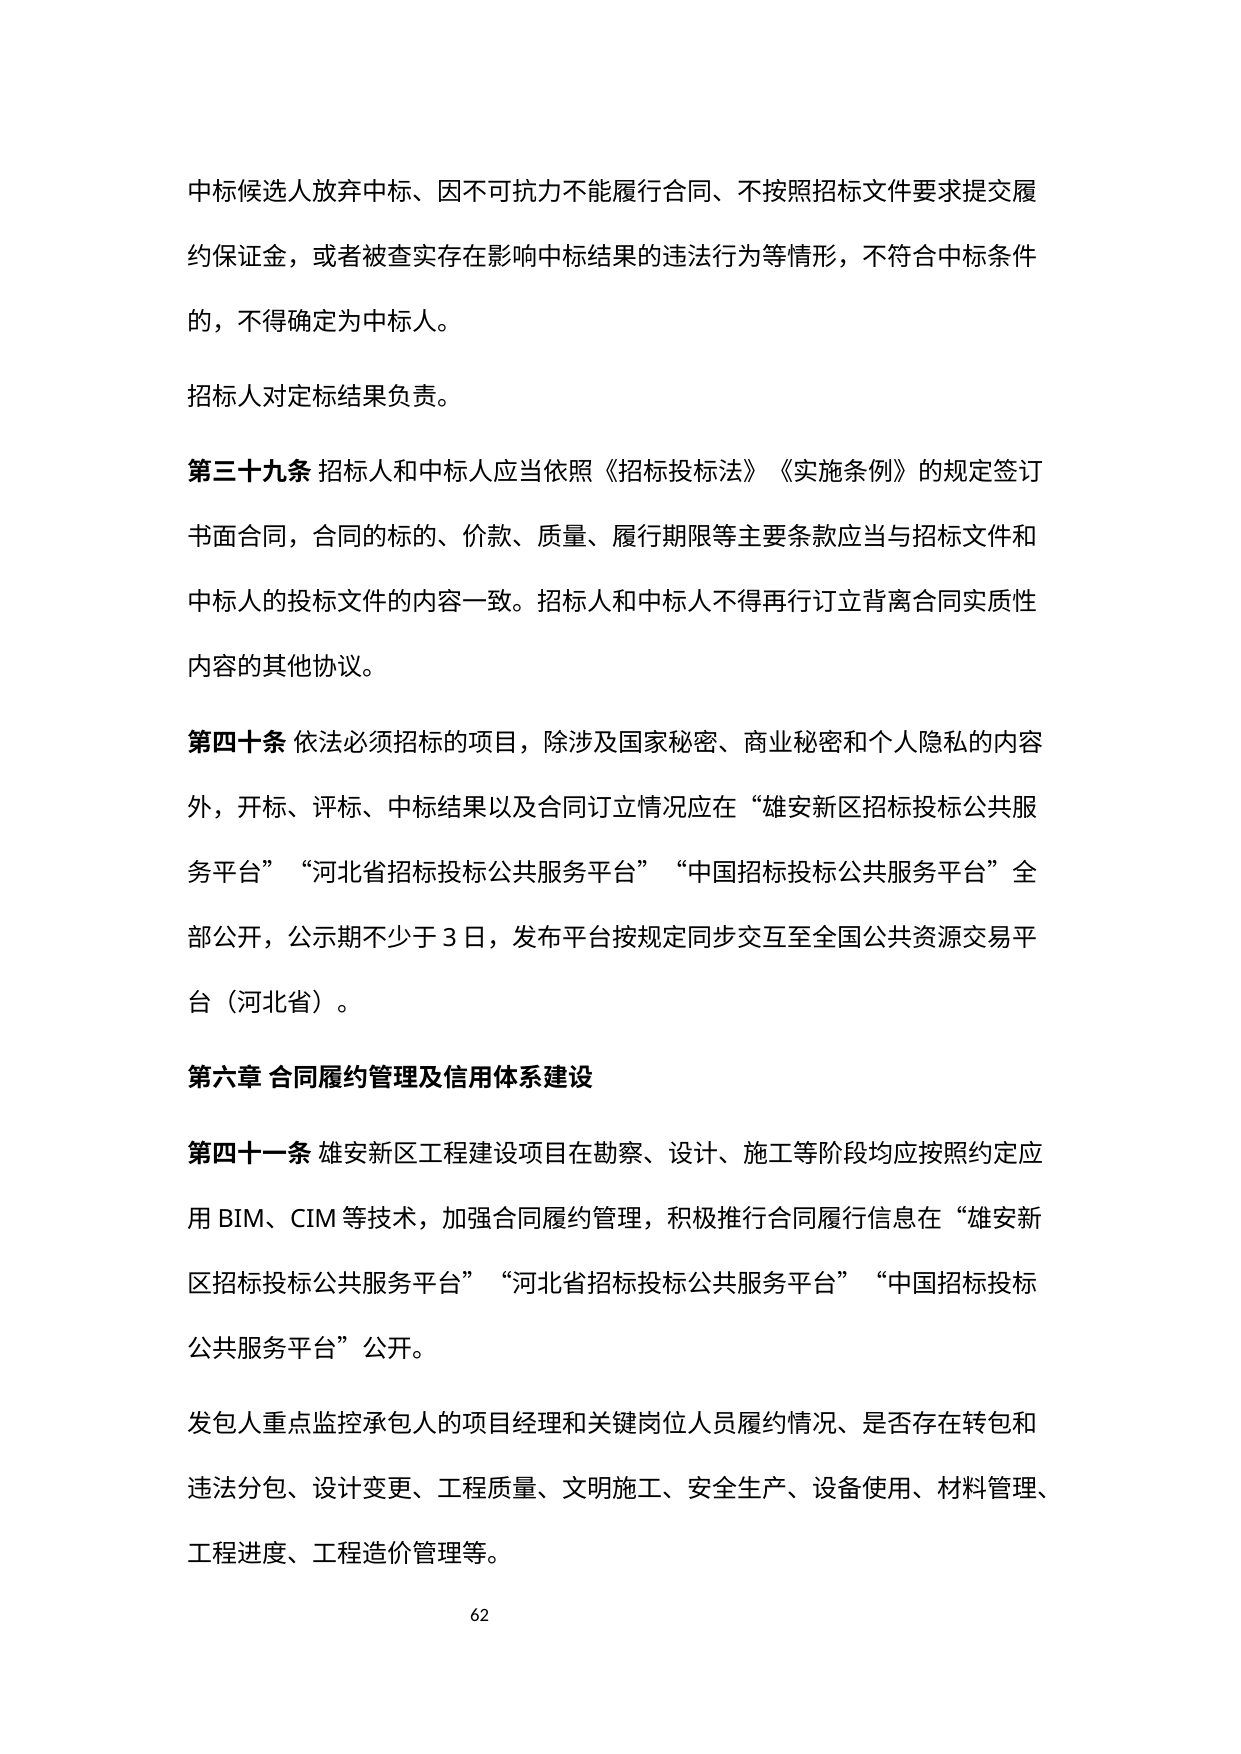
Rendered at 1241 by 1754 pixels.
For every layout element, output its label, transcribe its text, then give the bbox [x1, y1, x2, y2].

text 第四十条 依法必须招标的项目，除涉及国家秘密、商业秘密和个人隐私的内容外，开标、评标、中标结果以及合同订立情况应在“雄安新区招标投标公共服务平台”“河北省招标投标公共服务平台”“中国招标投标公共服务平台”全部公开，公示期不少于3日，发布平台按规定同步交互至全国公共资源交易平台（河北省）。 [187, 708, 1053, 1033]
text 第四十一条 雄安新区工程建设项目在勘察、设计、施工等阶段均应按照约定应用BIM、CIM等技术，加强合同履约管理，积极推行合同履行信息在“雄安新区招标投标公共服务平台”“河北省招标投标公共服务平台”“中国招标投标公共服务平台”公开。 [187, 1119, 1053, 1379]
text 发包人重点监控承包人的项目经理和关键岗位人员履约情况、是否存在转包和违法分包、设计变更、工程质量、文明施工、安全生产、设备使用、材料管理、工程进度、工程造价管理等。 [187, 1389, 1053, 1584]
text 第三十九条 招标人和中标人应当依照《招标投标法》《实施条例》的规定签订书面合同，合同的标的、价款、质量、履行期限等主要条款应当与招标文件和中标人的投标文件的内容一致。招标人和中标人不得再行订立背离合同实质性内容的其他协议。 [187, 437, 1053, 697]
text 第六章 合同履约管理及信用体系建设 [187, 1043, 1053, 1108]
text 招标人对定标结果负责。 [187, 362, 1053, 427]
text 中标候选人放弃中标、因不可抗力不能履行合同、不按照招标文件要求提交履约保证金，或者被查实存在影响中标结果的违法行为等情形，不符合中标条件的，不得确定为中标人。 [187, 157, 1053, 352]
